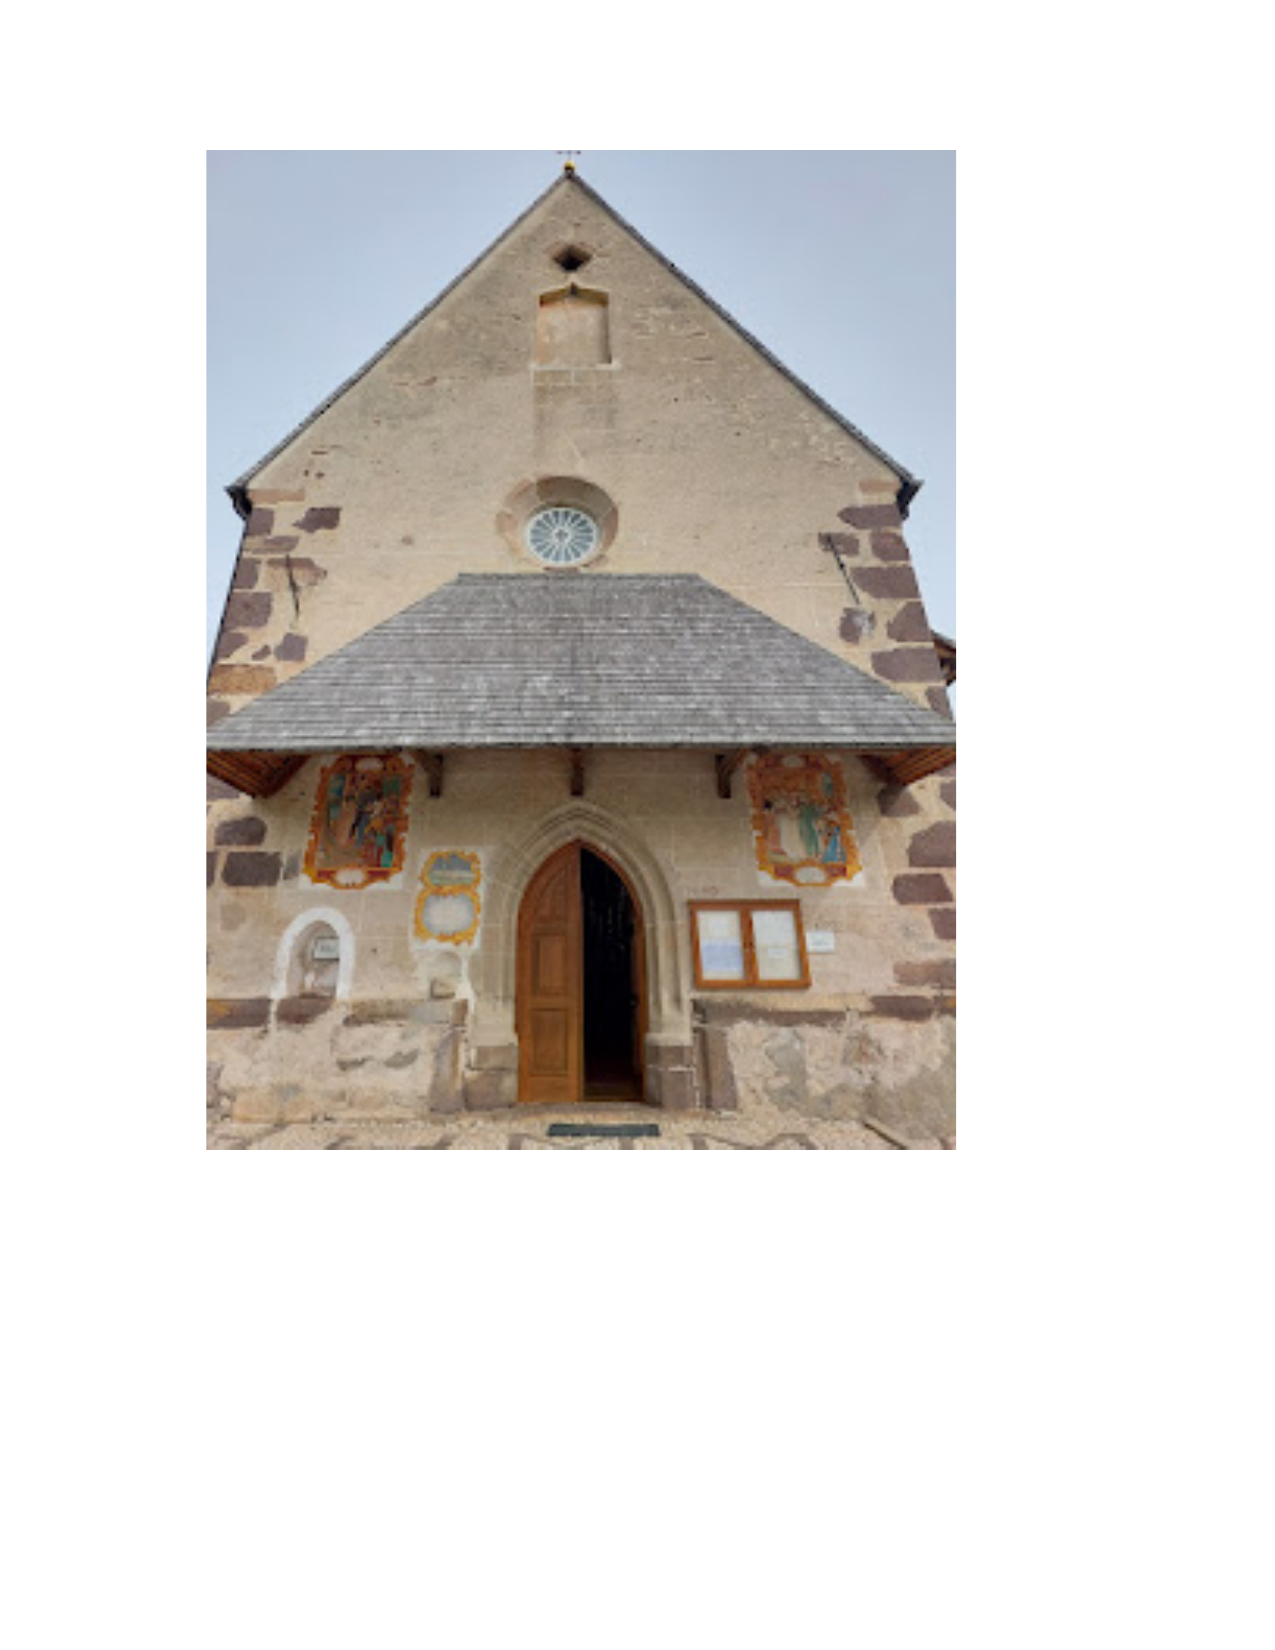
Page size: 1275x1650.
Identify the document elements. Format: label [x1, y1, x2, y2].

picture [206, 150, 957, 1150]
